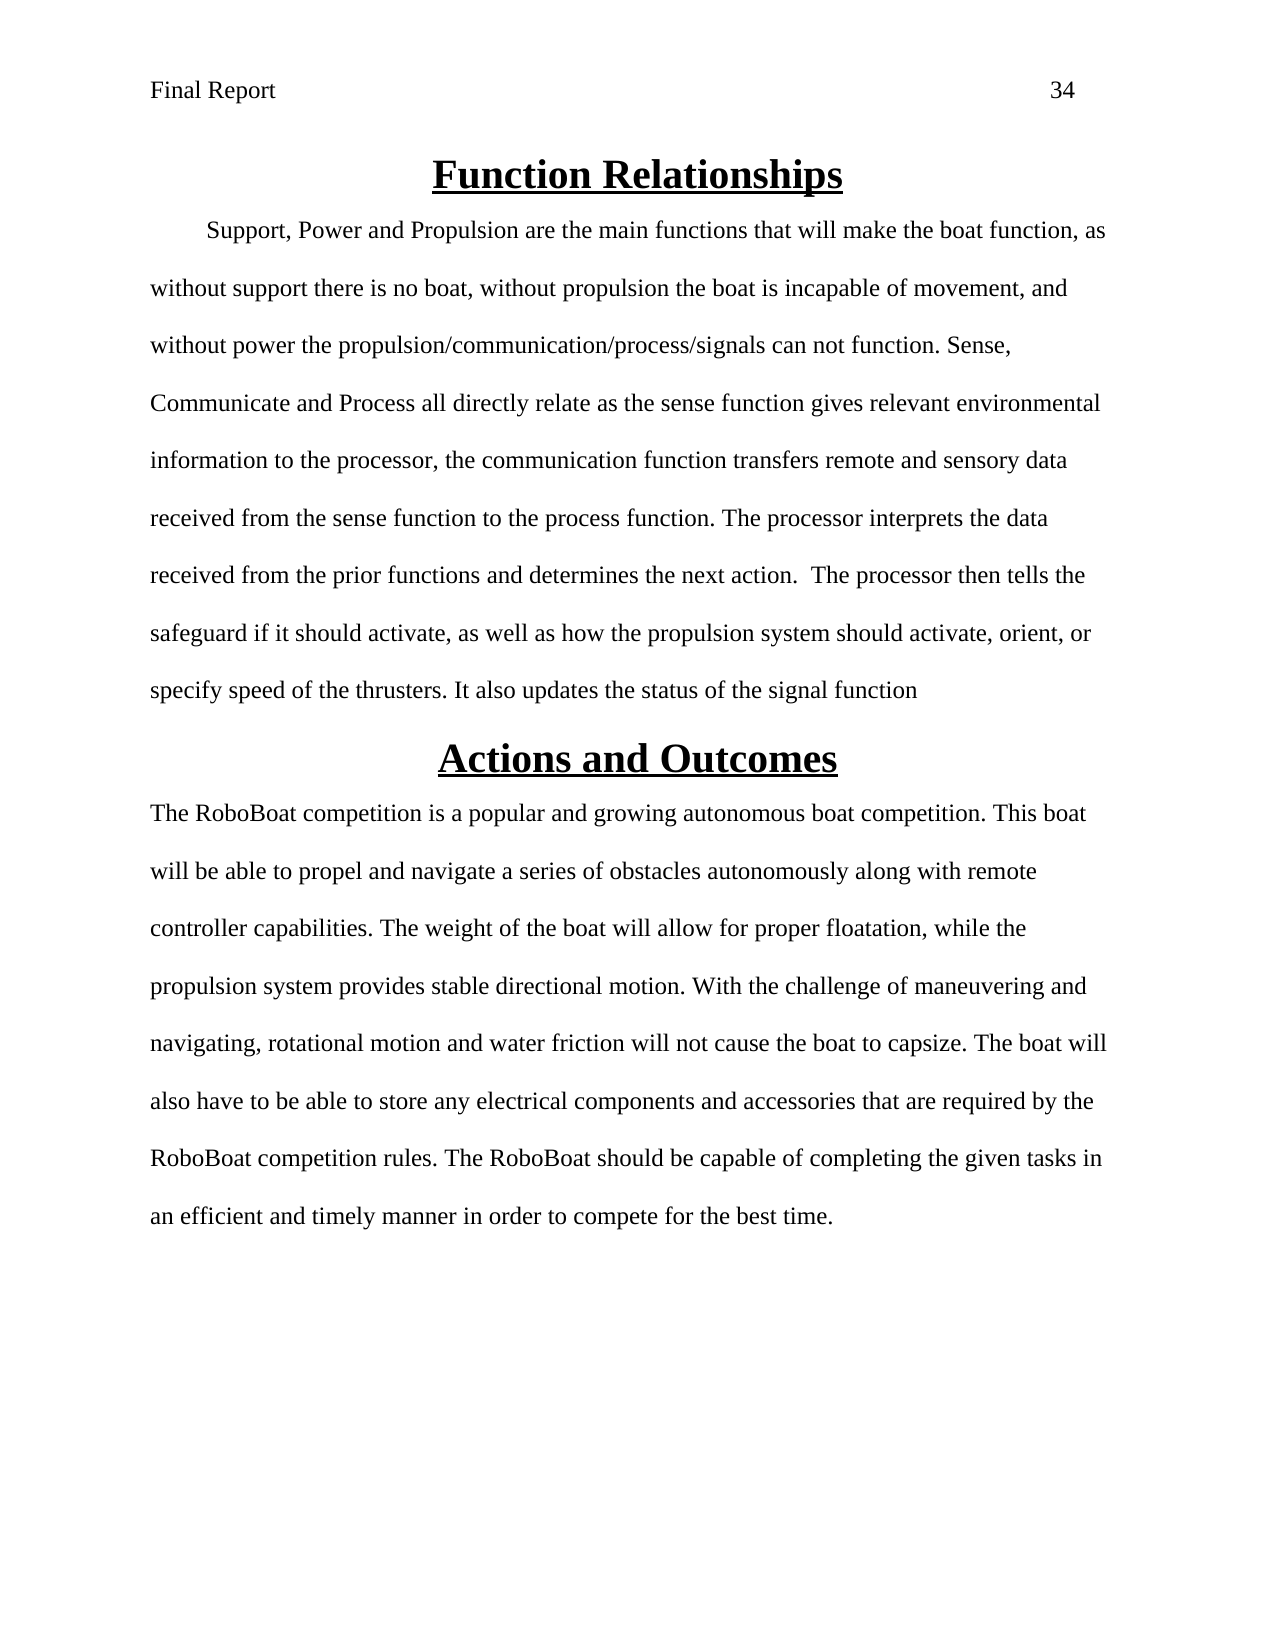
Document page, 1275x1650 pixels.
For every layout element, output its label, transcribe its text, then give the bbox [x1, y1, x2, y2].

text Actions and Outcomes [150, 733, 1125, 781]
text The RoboBoat competition is a popular and growing autonomous boat competition. This boat will be able to propel and navigate a series of obstacles autonomously along with remote controller capabilities. The weight of the boat will allow for proper floatation, while the propulsion system provides stable directional motion. With the challenge of maneuvering and navigating, rotational motion and water friction will not cause the boat to capsize. The boat will also have to be able to store any electrical components and accessories that are required by the RoboBoat competition rules. The RoboBoat should be capable of completing the given tasks in an efficient and timely manner in order to compete for the best time. [150, 798, 1125, 1230]
text Function Relationships [150, 150, 1125, 198]
text Support, Power and Propulsion are the main functions that will make the boat function, as without support there is no boat, without propulsion the boat is incapable of movement, and without power the propulsion/communication/process/signals can not function. Sense, Communicate and Process all directly relate as the sense function gives relevant environmental information to the processor, the communication function transfers remote and sensory data received from the sense function to the process function. The processor interprets the data received from the prior functions and determines the next action. The processor then tells the safeguard if it should activate, as well as how the propulsion system should activate, orient, or specify speed of the thrusters. It also updates the status of the signal function [150, 216, 1125, 704]
